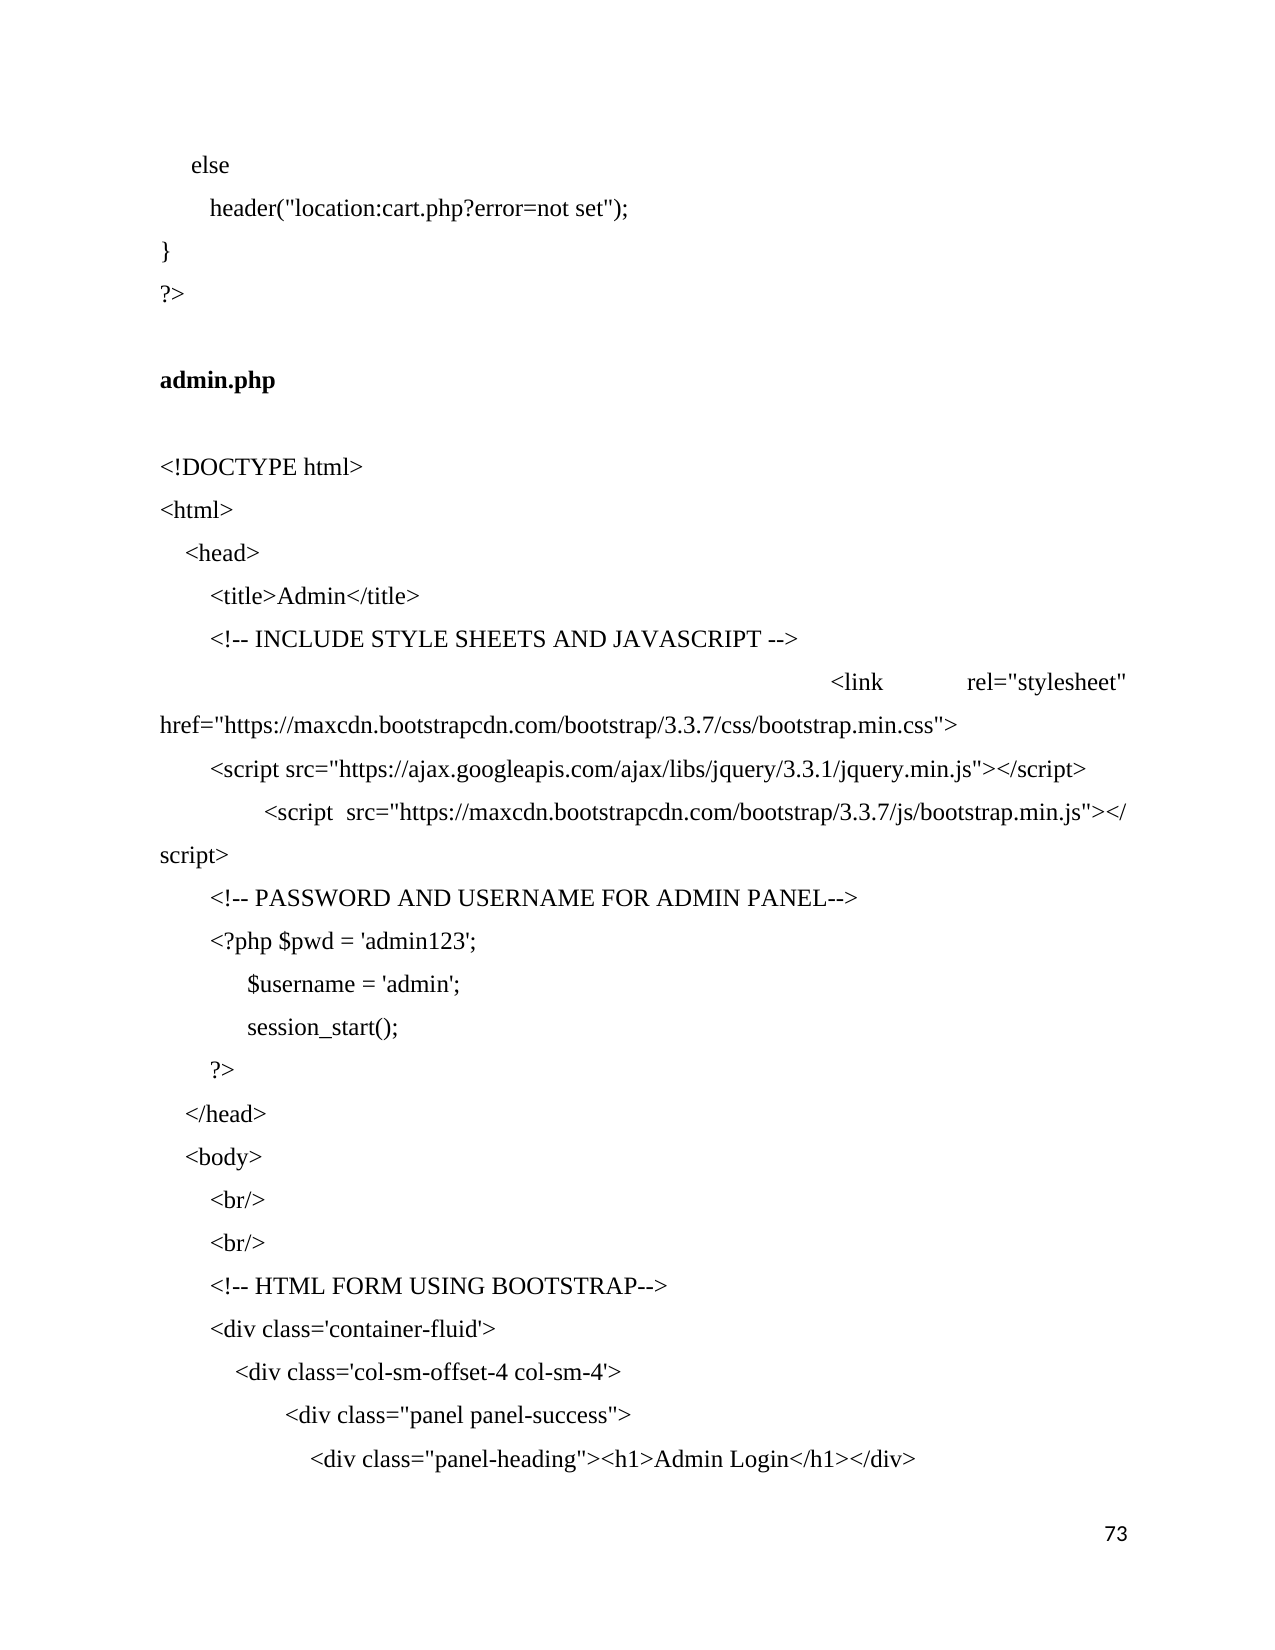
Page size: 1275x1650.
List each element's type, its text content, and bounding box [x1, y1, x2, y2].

text <div class="panel-heading"><h1>Admin Login</h1></div> [159, 1444, 1127, 1472]
text <head> [159, 538, 1127, 567]
text <body> [159, 1142, 1127, 1171]
text session_start(); [159, 1012, 1127, 1041]
text <script src="https://ajax.googleapis.com/ajax/libs/jquery/3.3.1/jquery.min.js"></script> [159, 754, 1127, 782]
text <!DOCTYPE html> [159, 452, 1127, 481]
text <div class='col-sm-offset-4 col-sm-4'> [159, 1357, 1127, 1386]
text <!-- HTML FORM USING BOOTSTRAP--> [159, 1271, 1127, 1300]
text } [159, 236, 1127, 265]
text <link rel="stylesheet" href="https://maxcdn.bootstrapcdn.com/bootstrap/3.3.7/css/bootstrap.min.css"> [159, 667, 1127, 739]
text ?> [159, 1056, 1127, 1084]
text <?php $pwd = 'admin123'; [159, 926, 1127, 955]
text <!-- INCLUDE STYLE SHEETS AND JAVASCRIPT --> [159, 624, 1127, 653]
text <title>Admin</title> [159, 581, 1127, 610]
text <div class='container-fluid'> [159, 1314, 1127, 1343]
text <!-- PASSWORD AND USERNAME FOR ADMIN PANEL--> [159, 883, 1127, 912]
text </head> [159, 1099, 1127, 1127]
text <script src="https://maxcdn.bootstrapcdn.com/bootstrap/3.3.7/js/bootstrap.min.js"></script> [159, 797, 1127, 869]
text <html> [159, 495, 1127, 524]
text else [159, 150, 1127, 179]
text ?> [159, 279, 1127, 308]
text <br/> [159, 1228, 1127, 1257]
text admin.php [159, 366, 1127, 394]
text header("location:cart.php?error=not set"); [159, 193, 1127, 222]
text <br/> [159, 1185, 1127, 1214]
text $username = 'admin'; [159, 969, 1127, 998]
text <div class="panel panel-success"> [159, 1401, 1127, 1429]
